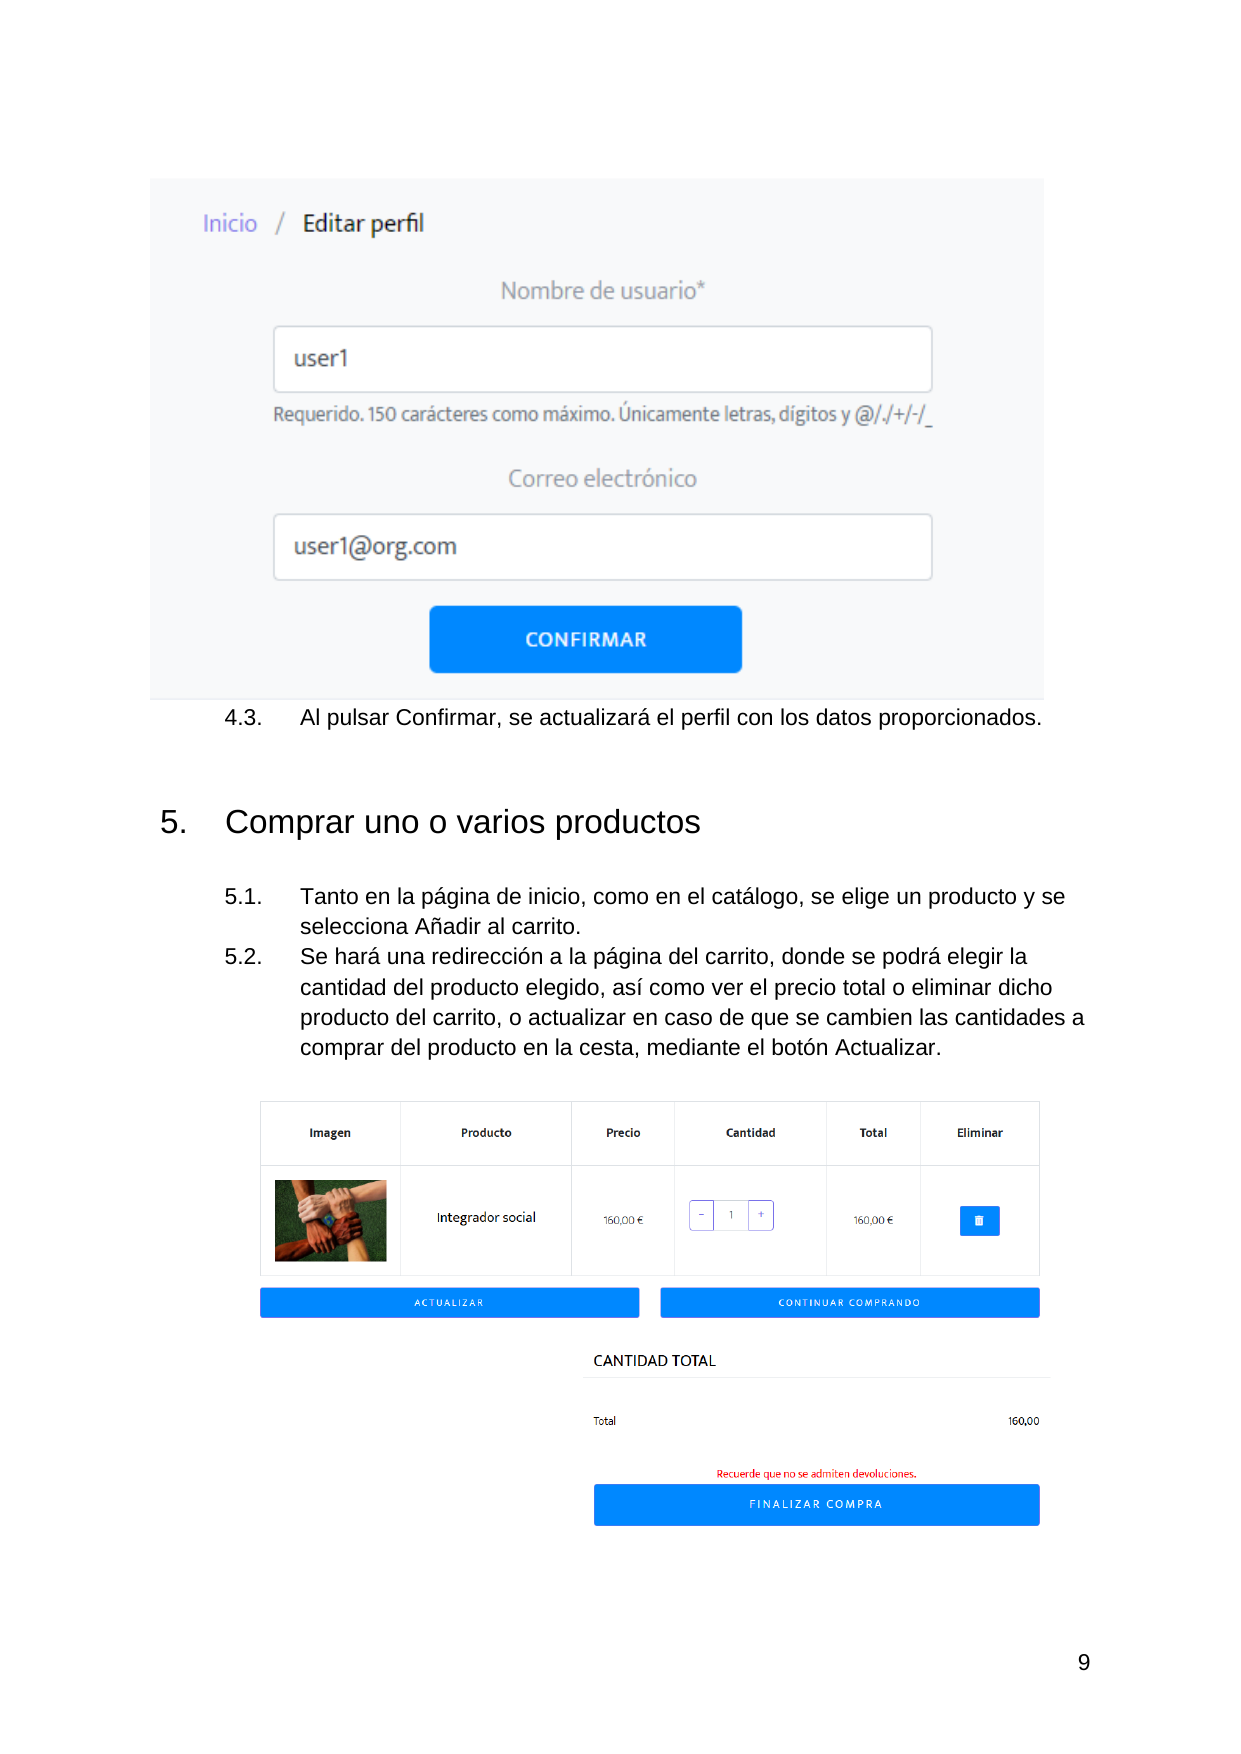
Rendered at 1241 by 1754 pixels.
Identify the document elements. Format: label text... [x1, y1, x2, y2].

list Se hará una redirección a la página del carrito, donde se podrá elegir la cantidad del producto elegido, así como ver el precio total o eliminar dicho producto del carrito, o actualizar en caso de que se cambien las cantidades a comprar del producto en la cesta, mediante el botón Actualizar. [262, 943, 1090, 1060]
list Al pulsar Confirmar, se actualizará el perfil con los datos proporcionados. [262, 704, 1090, 730]
subtitle Comprar uno o varios productos [187, 802, 1090, 840]
picture [150, 150, 1044, 700]
picture [150, 1064, 1091, 1556]
list Tanto en la página de inicio, como en el catálogo, se elige un producto y se selecciona Añadir al carrito. [262, 883, 1090, 939]
